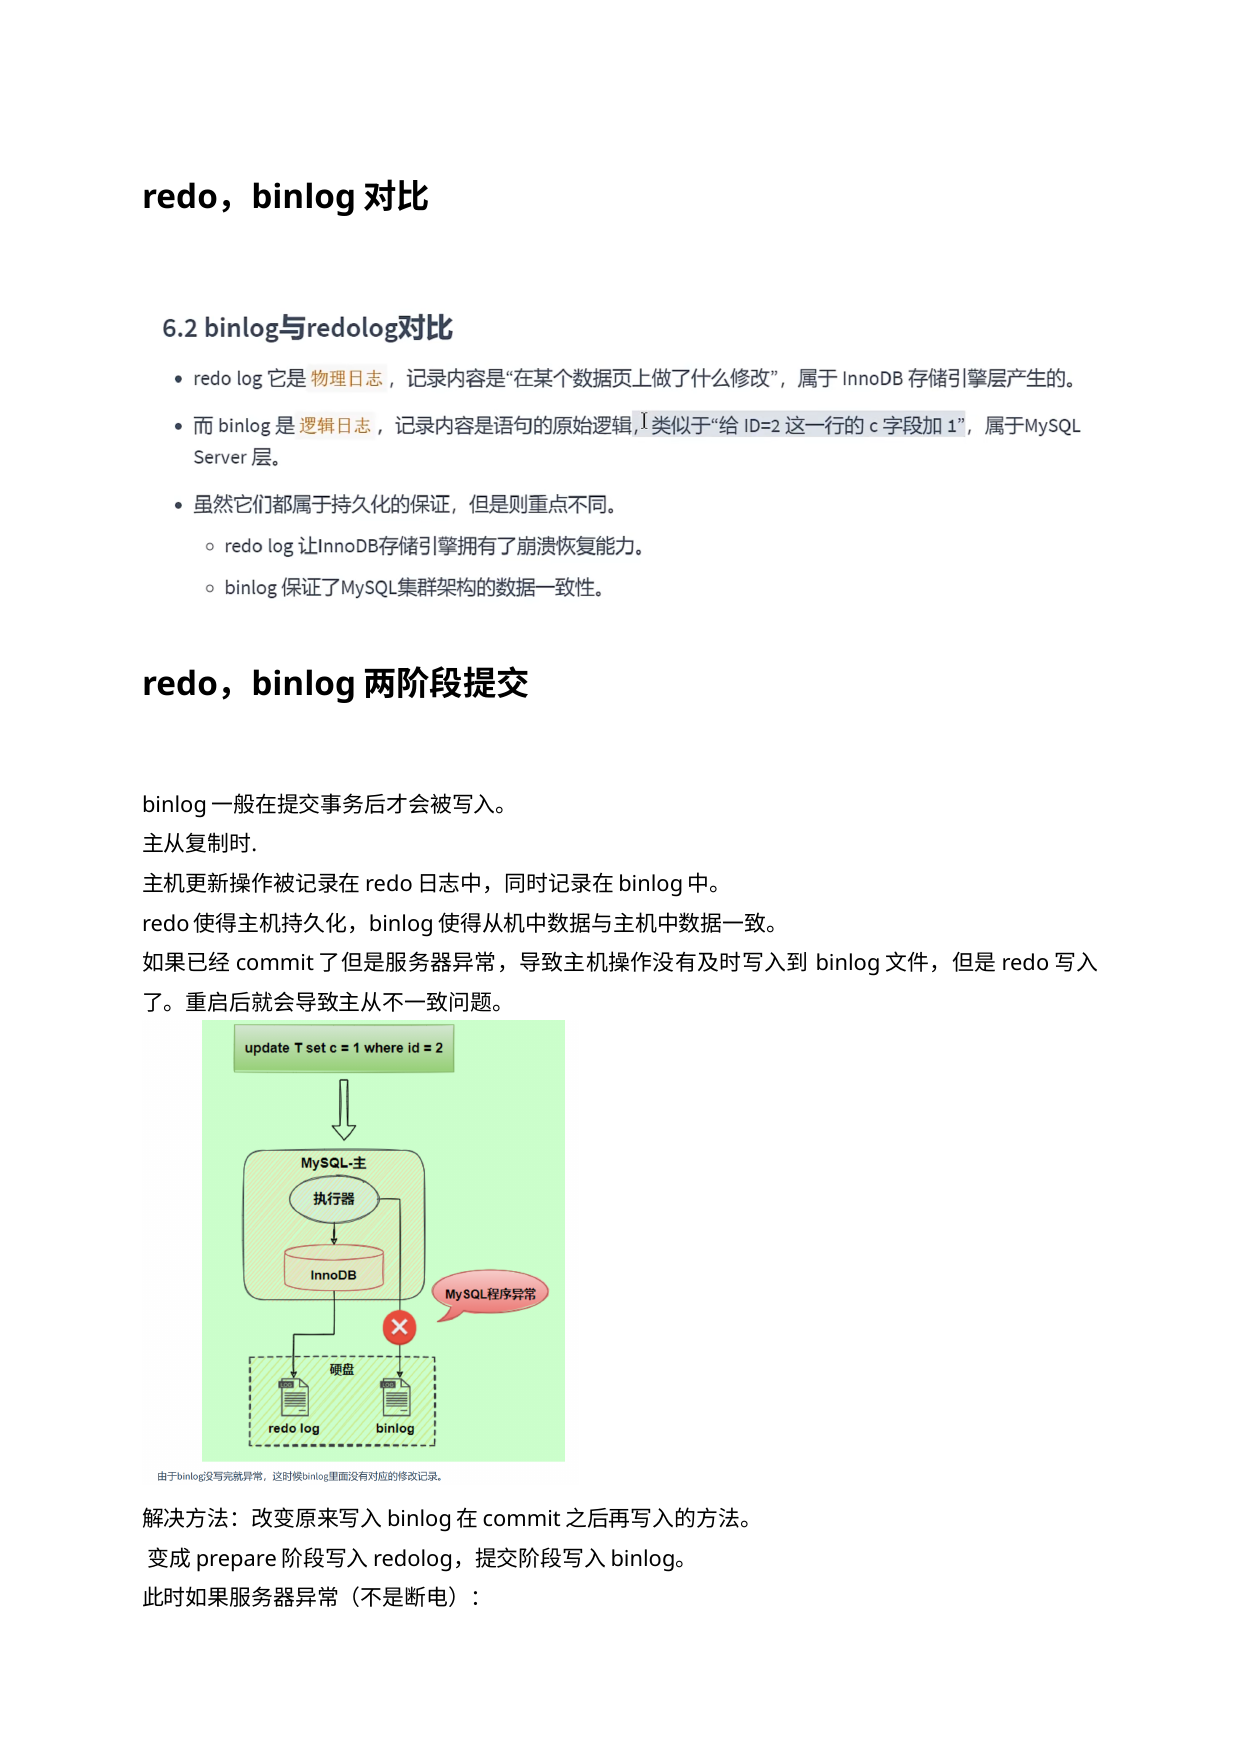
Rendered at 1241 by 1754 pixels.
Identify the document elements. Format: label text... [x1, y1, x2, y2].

subtitle redo，binlog两阶段提交 [142, 641, 1098, 720]
text binlog一般在提交事务后才会被写入。 [142, 783, 1098, 822]
text 如果已经commit了但是服务器异常，导致主机操作没有及时写入到binlog文件，但是redo写入了。重启后就会导致主从不一致问题。 [142, 941, 1098, 1021]
picture [141, 1020, 580, 1485]
text 主机更新操作被记录在redo日志中，同时记录在binlog中。 [142, 862, 1098, 902]
text redo使得主机持久化，binlog使得从机中数据与主机中数据一致。 [142, 902, 1098, 941]
text 主从复制时. [142, 822, 1098, 862]
picture [141, 296, 1099, 611]
text 此时如果服务器异常（不是断电）： [142, 1576, 1098, 1616]
text 解决方法：改变原来写入binlog在commit之后再写入的方法。 [142, 1497, 1098, 1537]
text 变成prepare阶段写入redolog，提交阶段写入binlog。 [142, 1537, 1098, 1576]
subtitle redo，binlog对比 [142, 154, 1098, 234]
